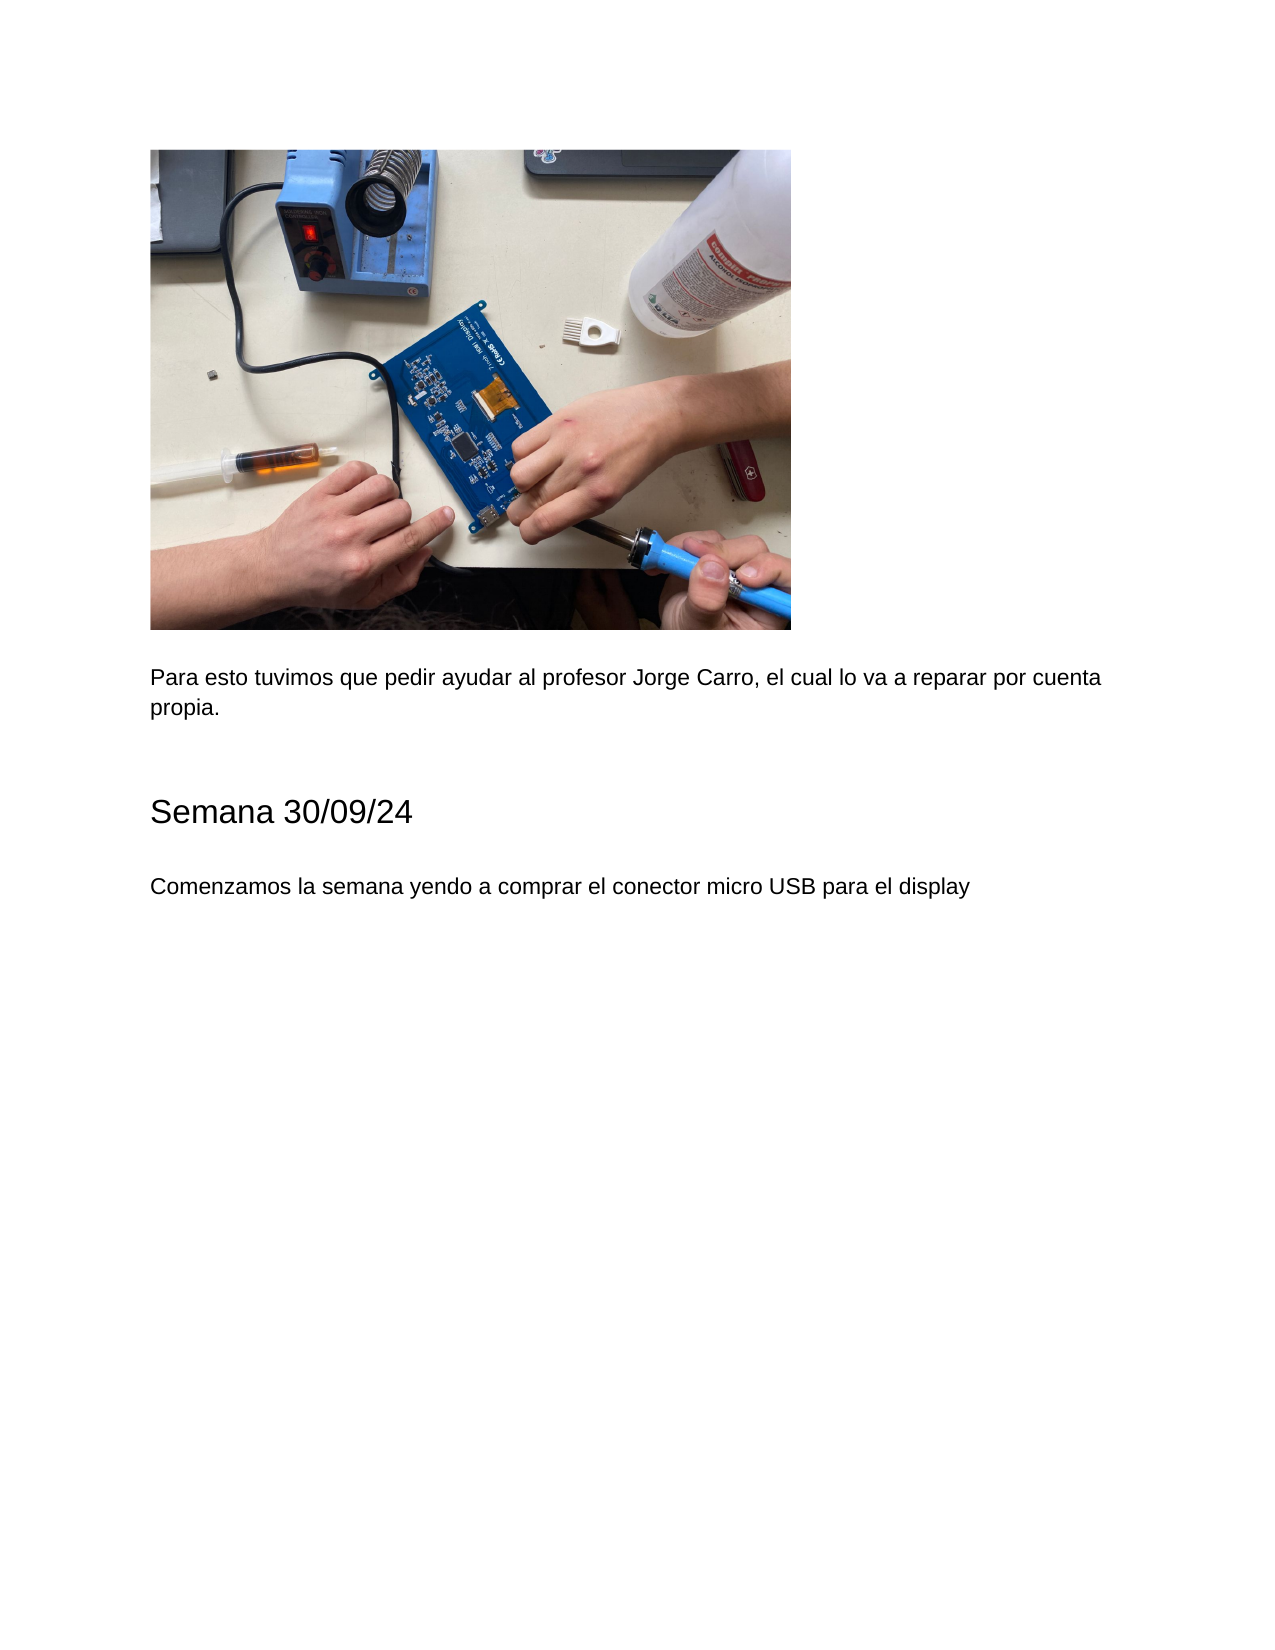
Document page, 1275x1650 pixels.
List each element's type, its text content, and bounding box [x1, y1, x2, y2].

subtitle Semana 30/09/24 [150, 792, 1125, 830]
text Para esto tuvimos que pedir ayudar al profesor Jorge Carro, el cual lo va a reparar por cuenta propia. [150, 664, 1125, 720]
picture [151, 150, 791, 630]
text Comenzamos la semana yendo a comprar el conector micro USB para el display [150, 873, 1125, 899]
